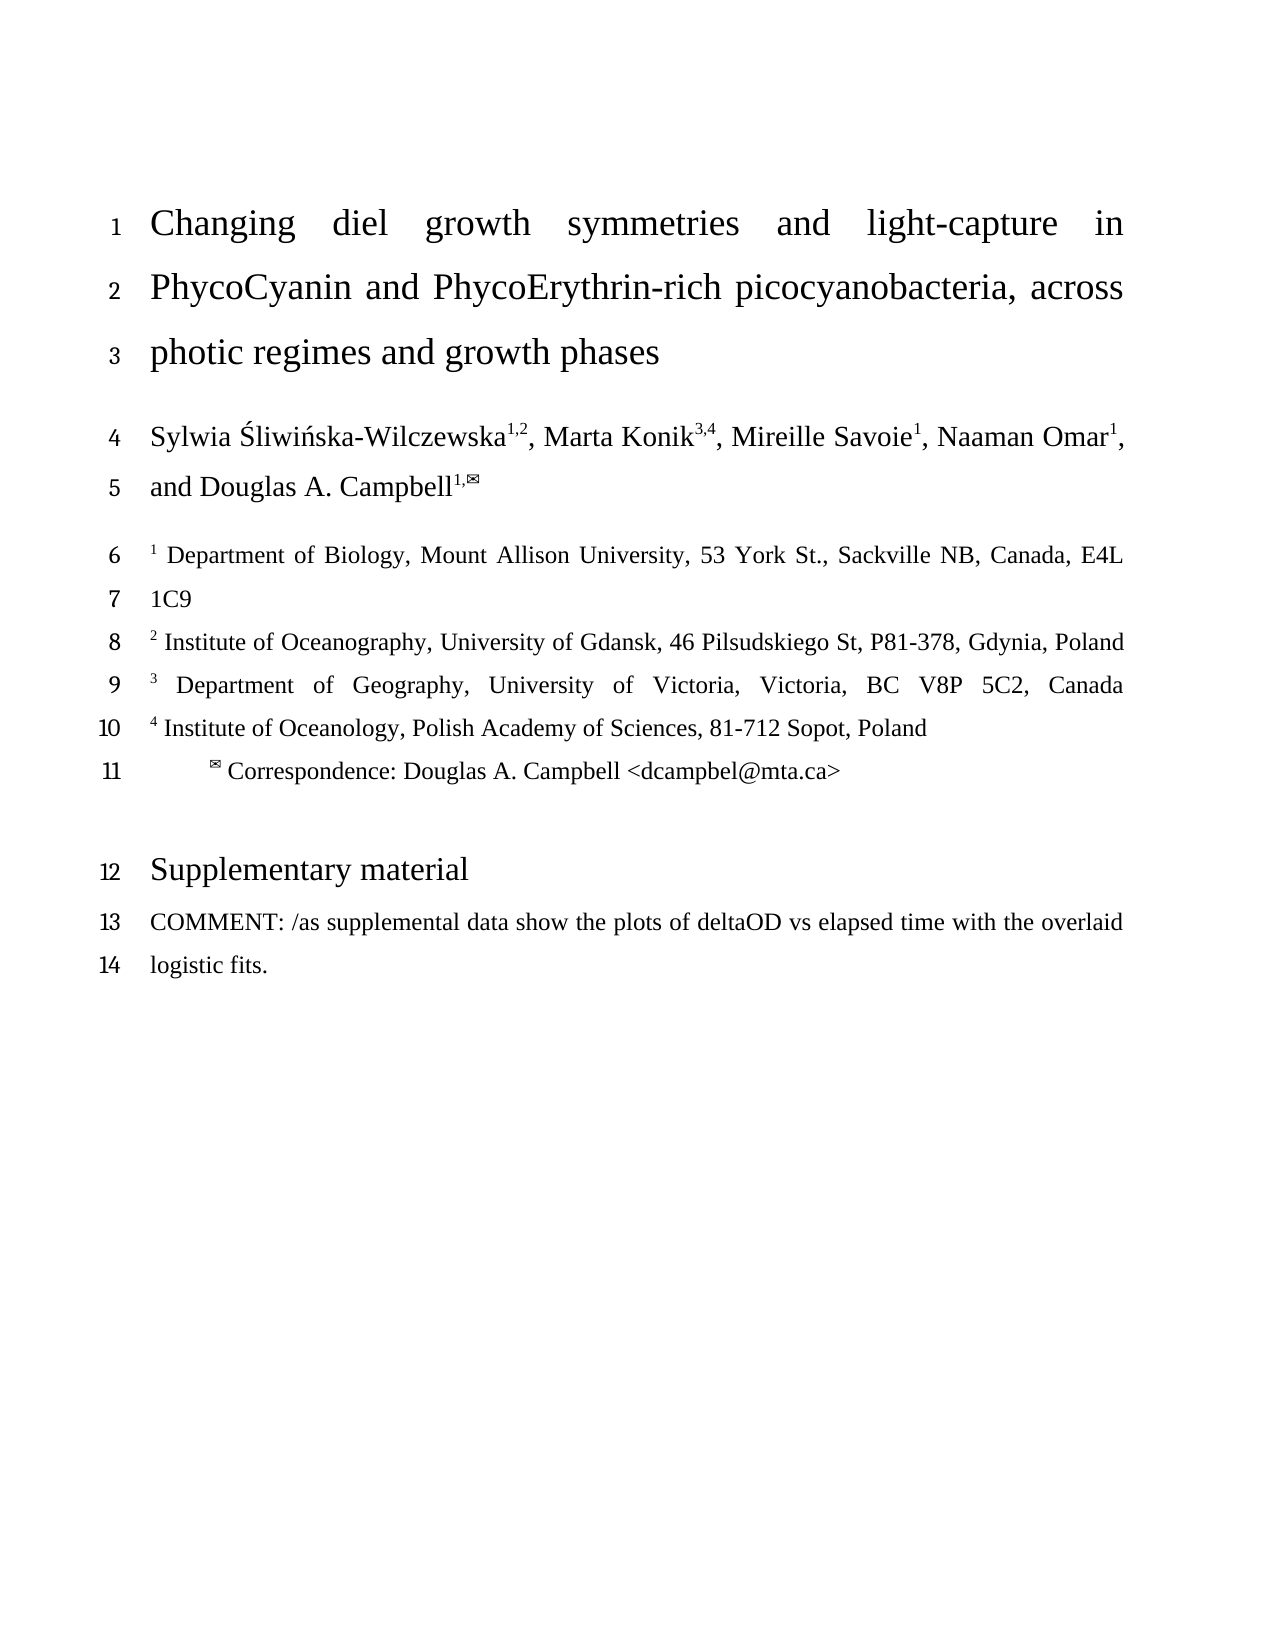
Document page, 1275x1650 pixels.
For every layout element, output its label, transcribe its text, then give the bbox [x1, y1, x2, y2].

subtitle Supplementary material [150, 849, 1125, 888]
text 1 Department of Biology, Mount Allison University, 53 York St., Sackville NB, Canada, E4L 1C9 2 Institute of Oceanography, University of Gdansk, 46 Pilsudskiego St, P81-378, Gdynia, Poland 3 Department of Geography, University of Victoria, Victoria, BC V8P 5C2, Canada 4 Institute of Oceanology, Polish Academy of Sciences, 81-712 Sopot, Poland [150, 541, 1125, 742]
text Sylwia Śliwińska-Wilczewska1,2, Marta Konik3,4, Mireille Savoie1, Naaman Omar1, and Douglas A. Campbell1,✉ [150, 419, 1125, 503]
text COMMENT: /as supplemental data show the plots of deltaOD vs elapsed time with the overlaid logistic fits. [150, 907, 1125, 979]
text ✉ Correspondence: Douglas A. Campbell <> [150, 756, 1125, 785]
title Changing diel growth symmetries and light-capture in PhycoCyanin and PhycoErythrin-rich picocyanobacteria, across photic regimes and growth phases [150, 200, 1125, 372]
